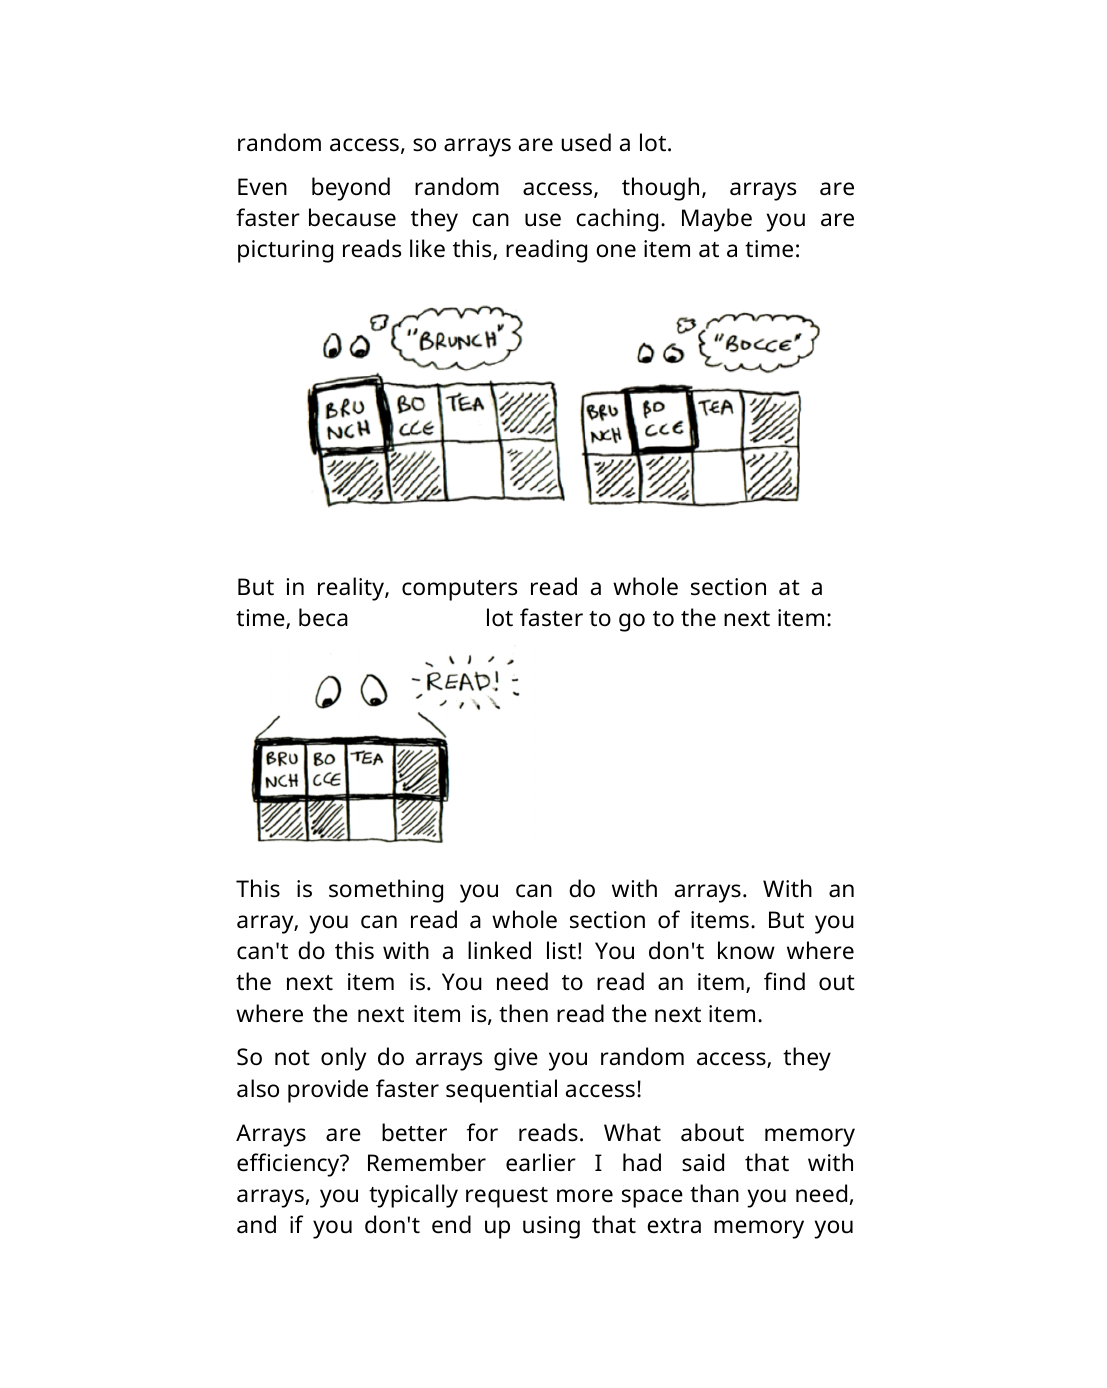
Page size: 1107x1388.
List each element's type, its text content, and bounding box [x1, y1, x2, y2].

text random access, so arrays are used a lot. [236, 127, 1021, 158]
text Even beyond random access, though, arrays are faster because they can use caching. Maybe you are picturing reads like this, reading one item at a time: [236, 171, 855, 264]
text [236, 1116, 855, 1240]
text But in reality, computers read a whole section at a time, beca lot faster to go to the next item: [236, 571, 859, 633]
picture [236, 273, 853, 543]
picture [237, 645, 536, 846]
text This is something you can do with arrays. With an array, you can read a whole section of items. But you can't do this with a linked list! You don't know where the next item is. You need to read an item, find out where the next item is, then read the next item. [236, 872, 855, 1029]
text So not only do arrays give you random access, they also provide faster sequential access! [236, 1041, 859, 1104]
